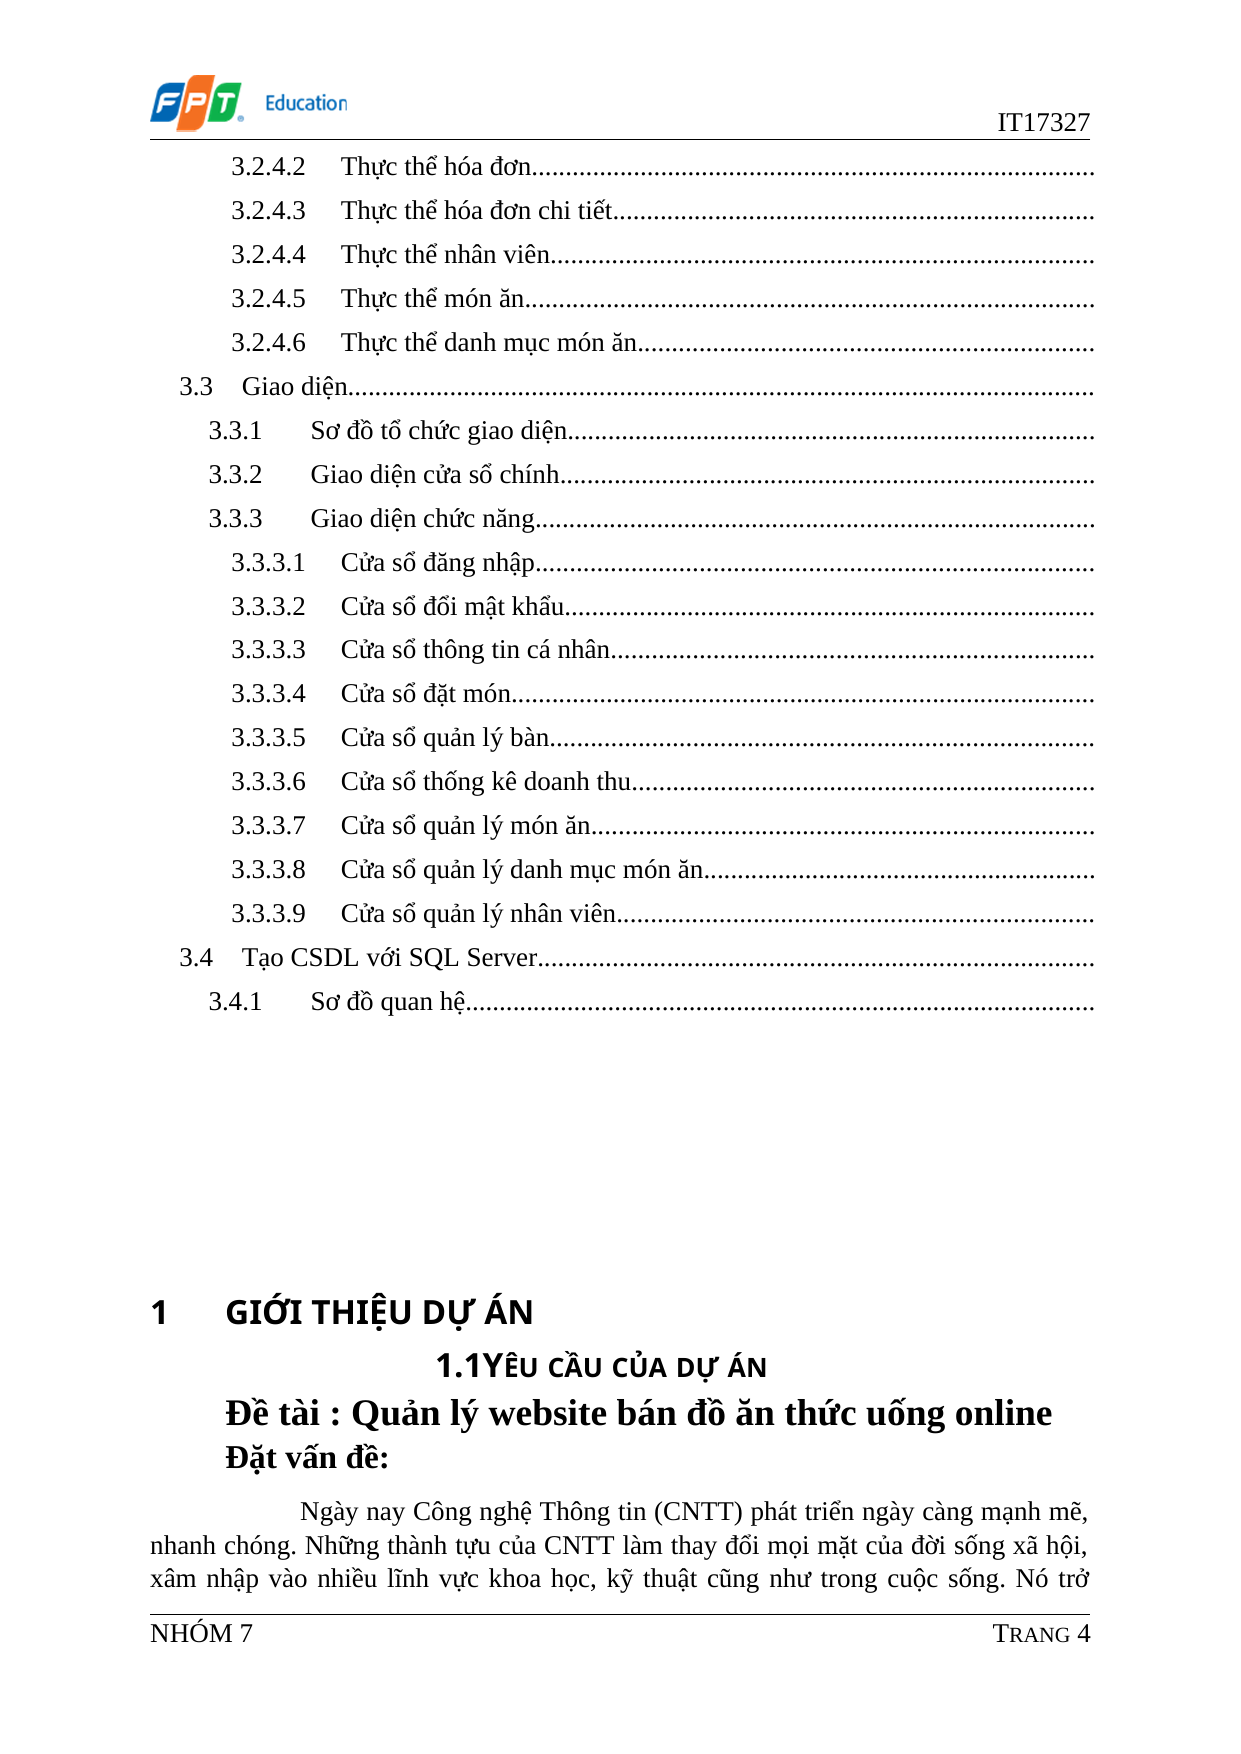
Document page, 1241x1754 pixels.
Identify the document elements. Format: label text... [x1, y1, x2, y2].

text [150, 1495, 1090, 1593]
picture [150, 75, 347, 132]
list Đề tài : Quản lý website bán đồ ăn thức uống online [225, 1391, 1090, 1434]
subtitle 1.1Yêu cầu của dự án [435, 1342, 1090, 1387]
list Đặt vấn đề: [225, 1437, 1090, 1476]
subtitle Giới thiệu dự án [150, 1288, 1090, 1334]
